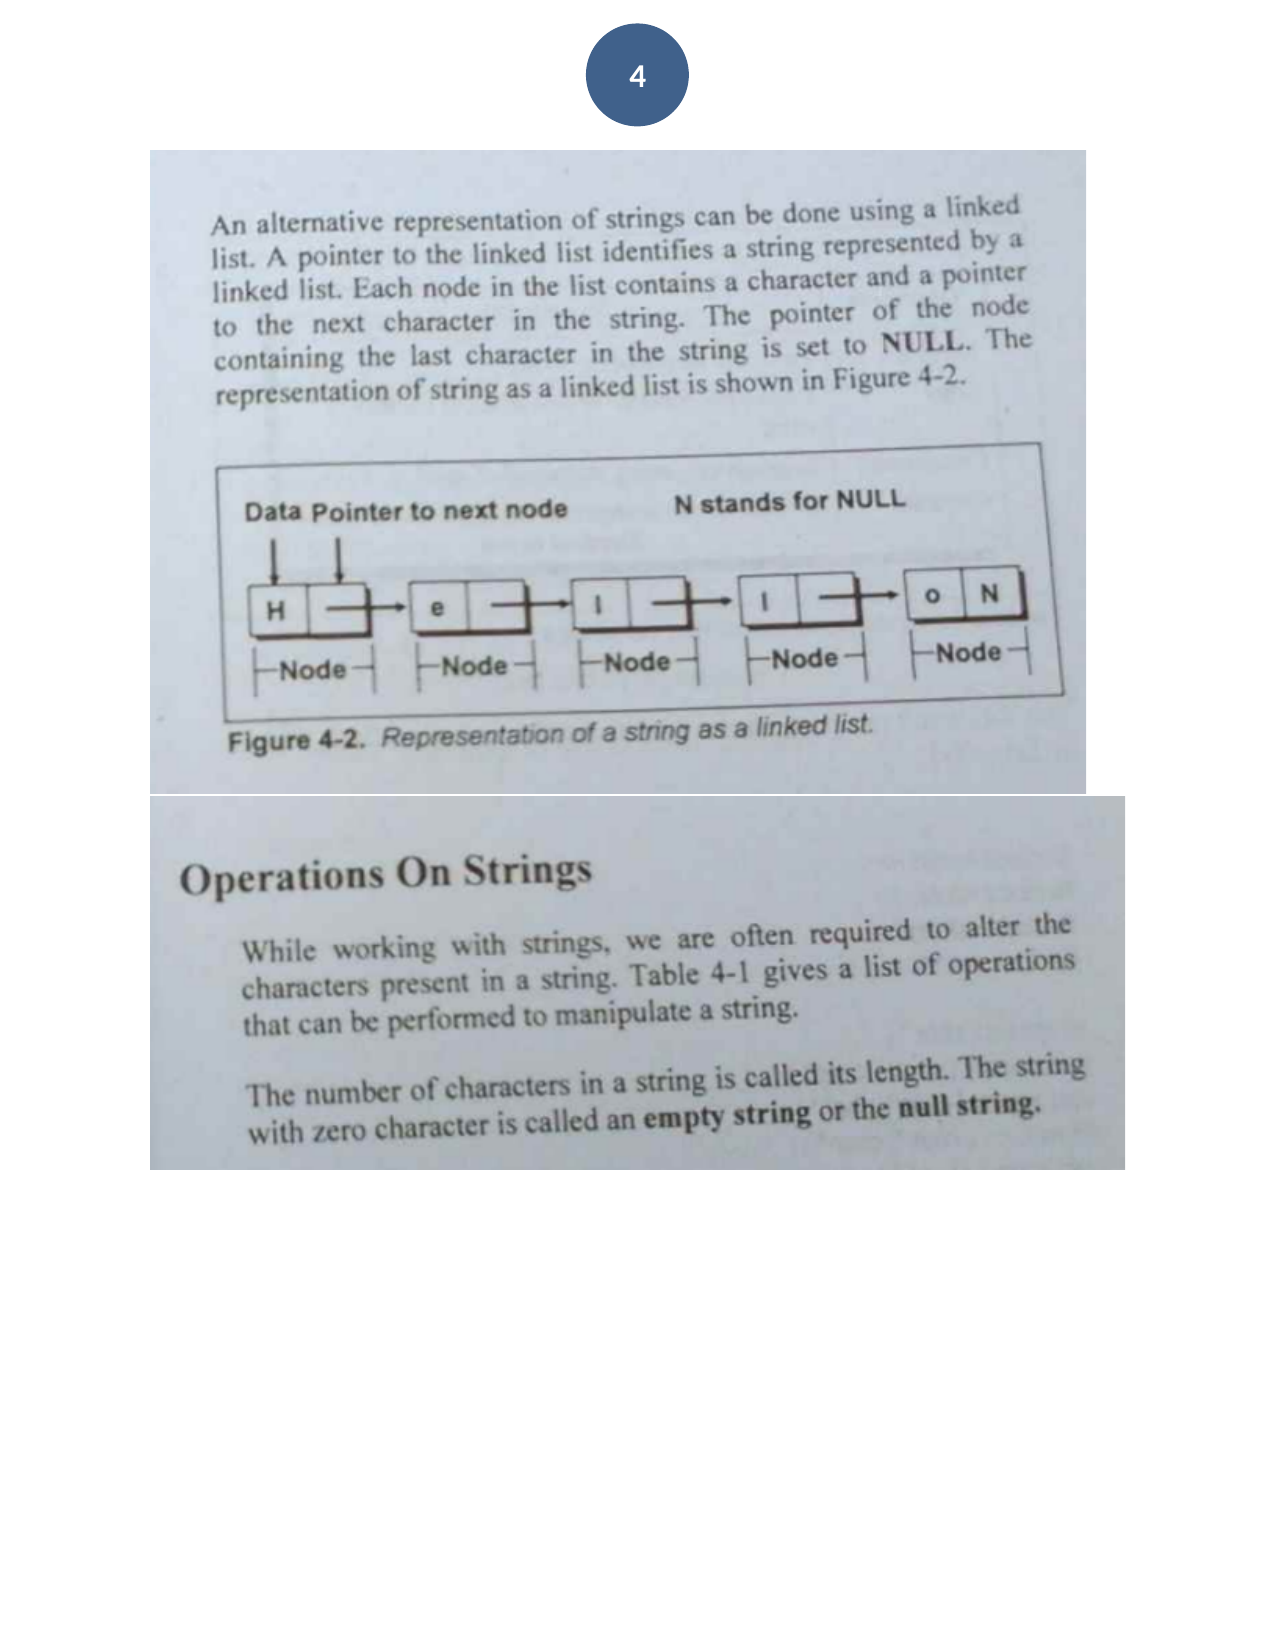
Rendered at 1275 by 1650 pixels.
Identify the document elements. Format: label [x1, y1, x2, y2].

picture [150, 796, 1125, 1170]
picture [150, 150, 1087, 794]
